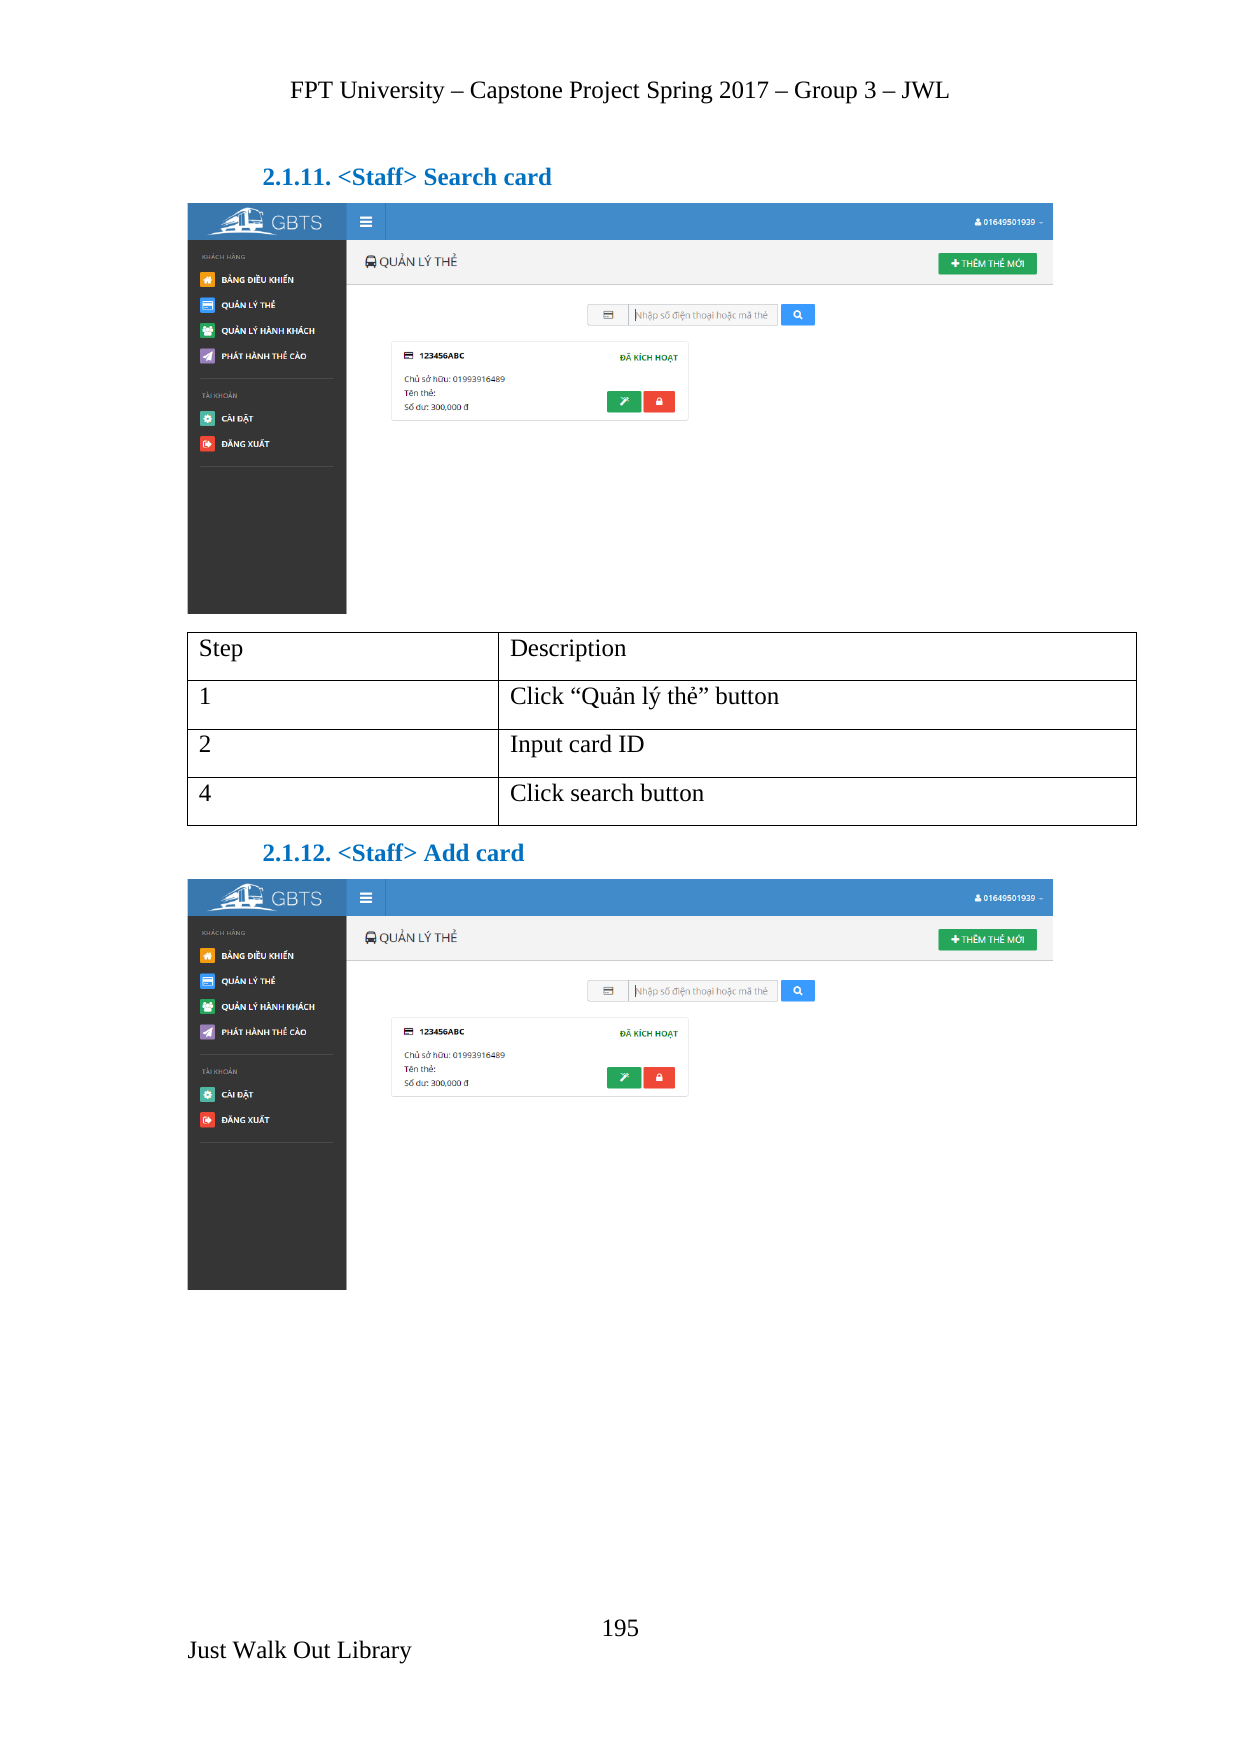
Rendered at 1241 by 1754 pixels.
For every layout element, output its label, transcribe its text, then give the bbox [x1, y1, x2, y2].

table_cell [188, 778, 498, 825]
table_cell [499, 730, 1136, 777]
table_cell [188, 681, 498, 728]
picture [187, 879, 1053, 1290]
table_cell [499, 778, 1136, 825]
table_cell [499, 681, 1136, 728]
text <Staff> Search card [262, 162, 1053, 191]
text <Staff> Add card [262, 838, 1053, 867]
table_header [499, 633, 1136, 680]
picture [187, 203, 1053, 614]
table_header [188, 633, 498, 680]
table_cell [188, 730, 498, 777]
